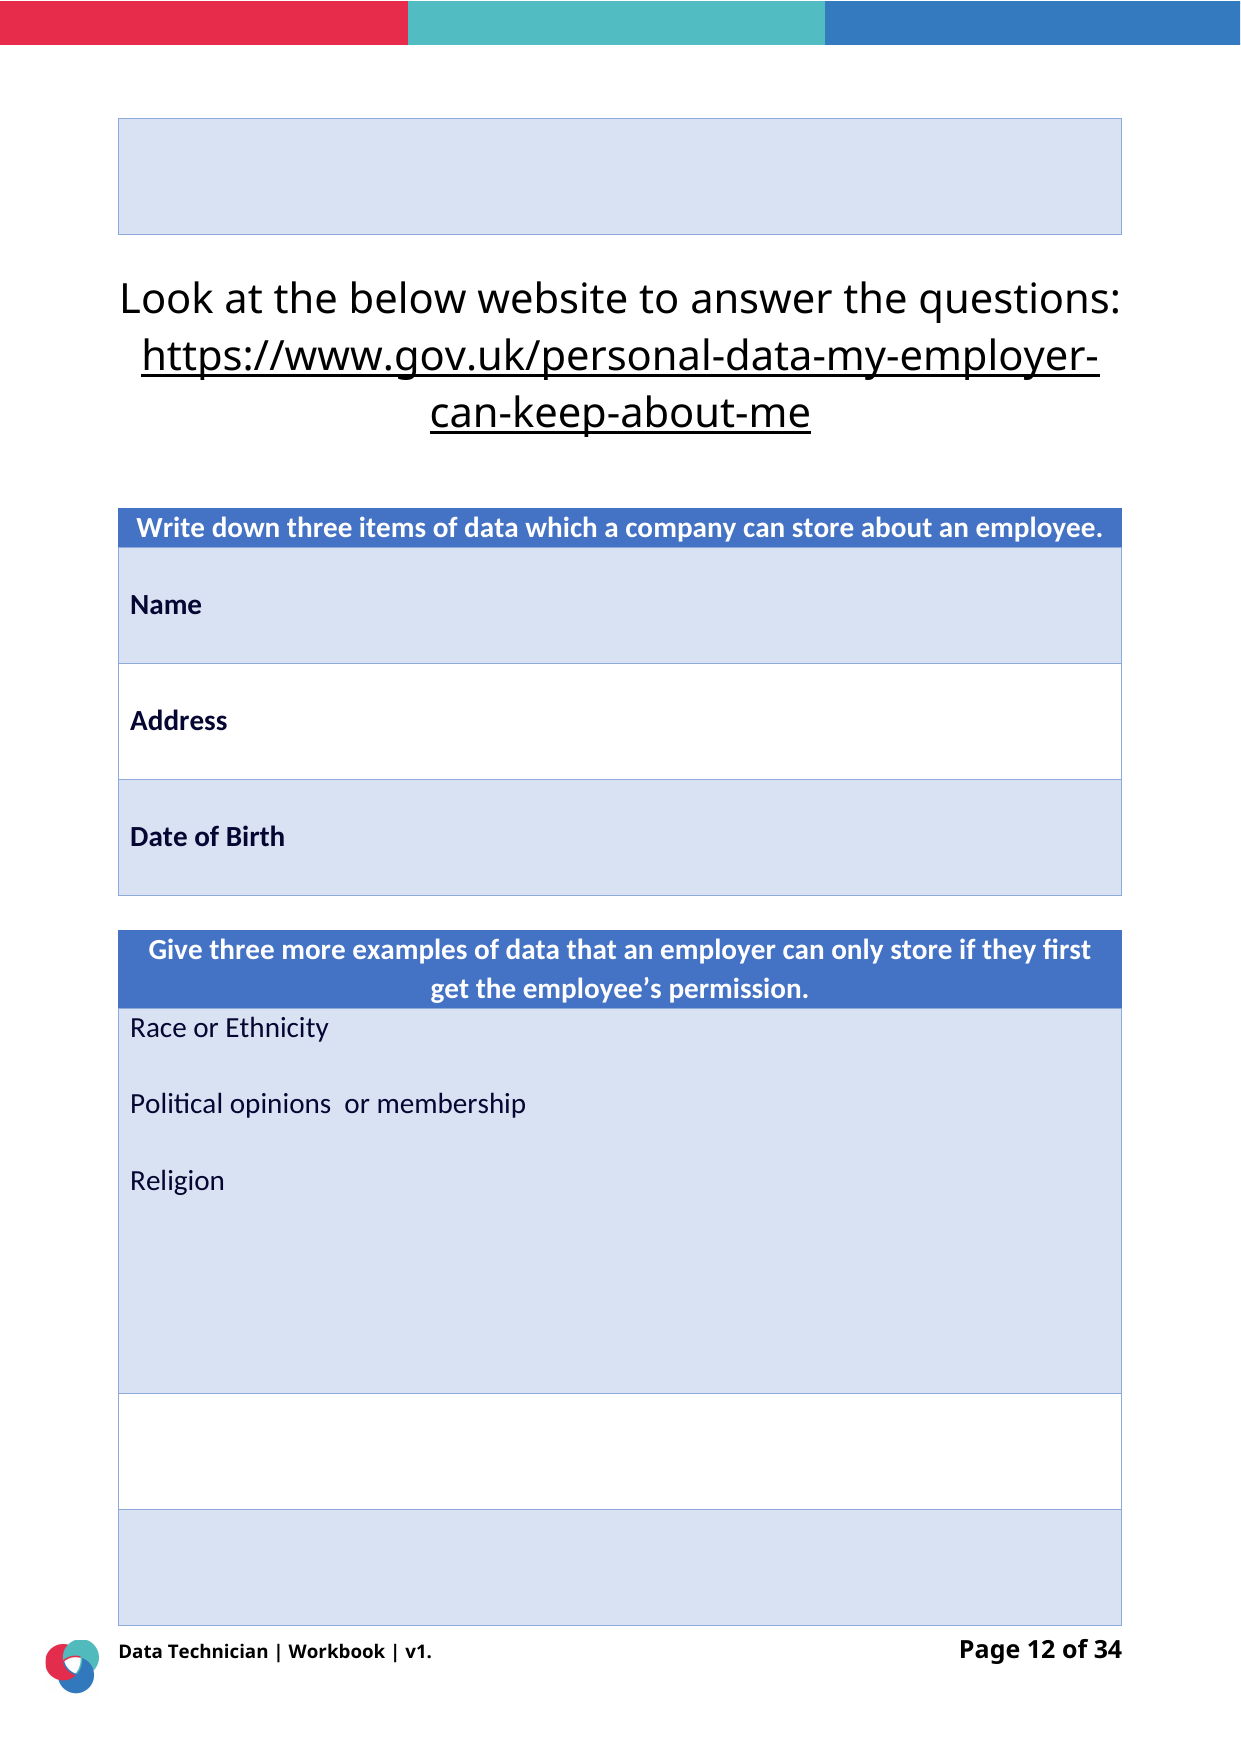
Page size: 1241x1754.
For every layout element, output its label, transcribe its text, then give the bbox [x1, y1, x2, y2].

text https://www.gov.uk/personal-data-my-employer-can-keep-about-me [118, 326, 1122, 440]
table_cell [119, 1394, 1121, 1509]
text Look at the below website to answer the questions: [118, 269, 1122, 326]
table_cell [119, 119, 1121, 234]
table_cell [119, 1510, 1121, 1625]
table_cell Address [119, 664, 1121, 779]
picture [45, 1640, 100, 1694]
table_cell Name [119, 548, 1121, 663]
table_header Write down three items of data which a company can store about an employee. [119, 509, 1121, 547]
table_header Give three more examples of data that an employer can only store if they first get the employee’s permission. [119, 931, 1121, 1008]
table_cell Date of Birth [119, 780, 1121, 895]
table_cell Race or Ethnicity Political opinions or membership Religion [119, 1009, 1121, 1393]
